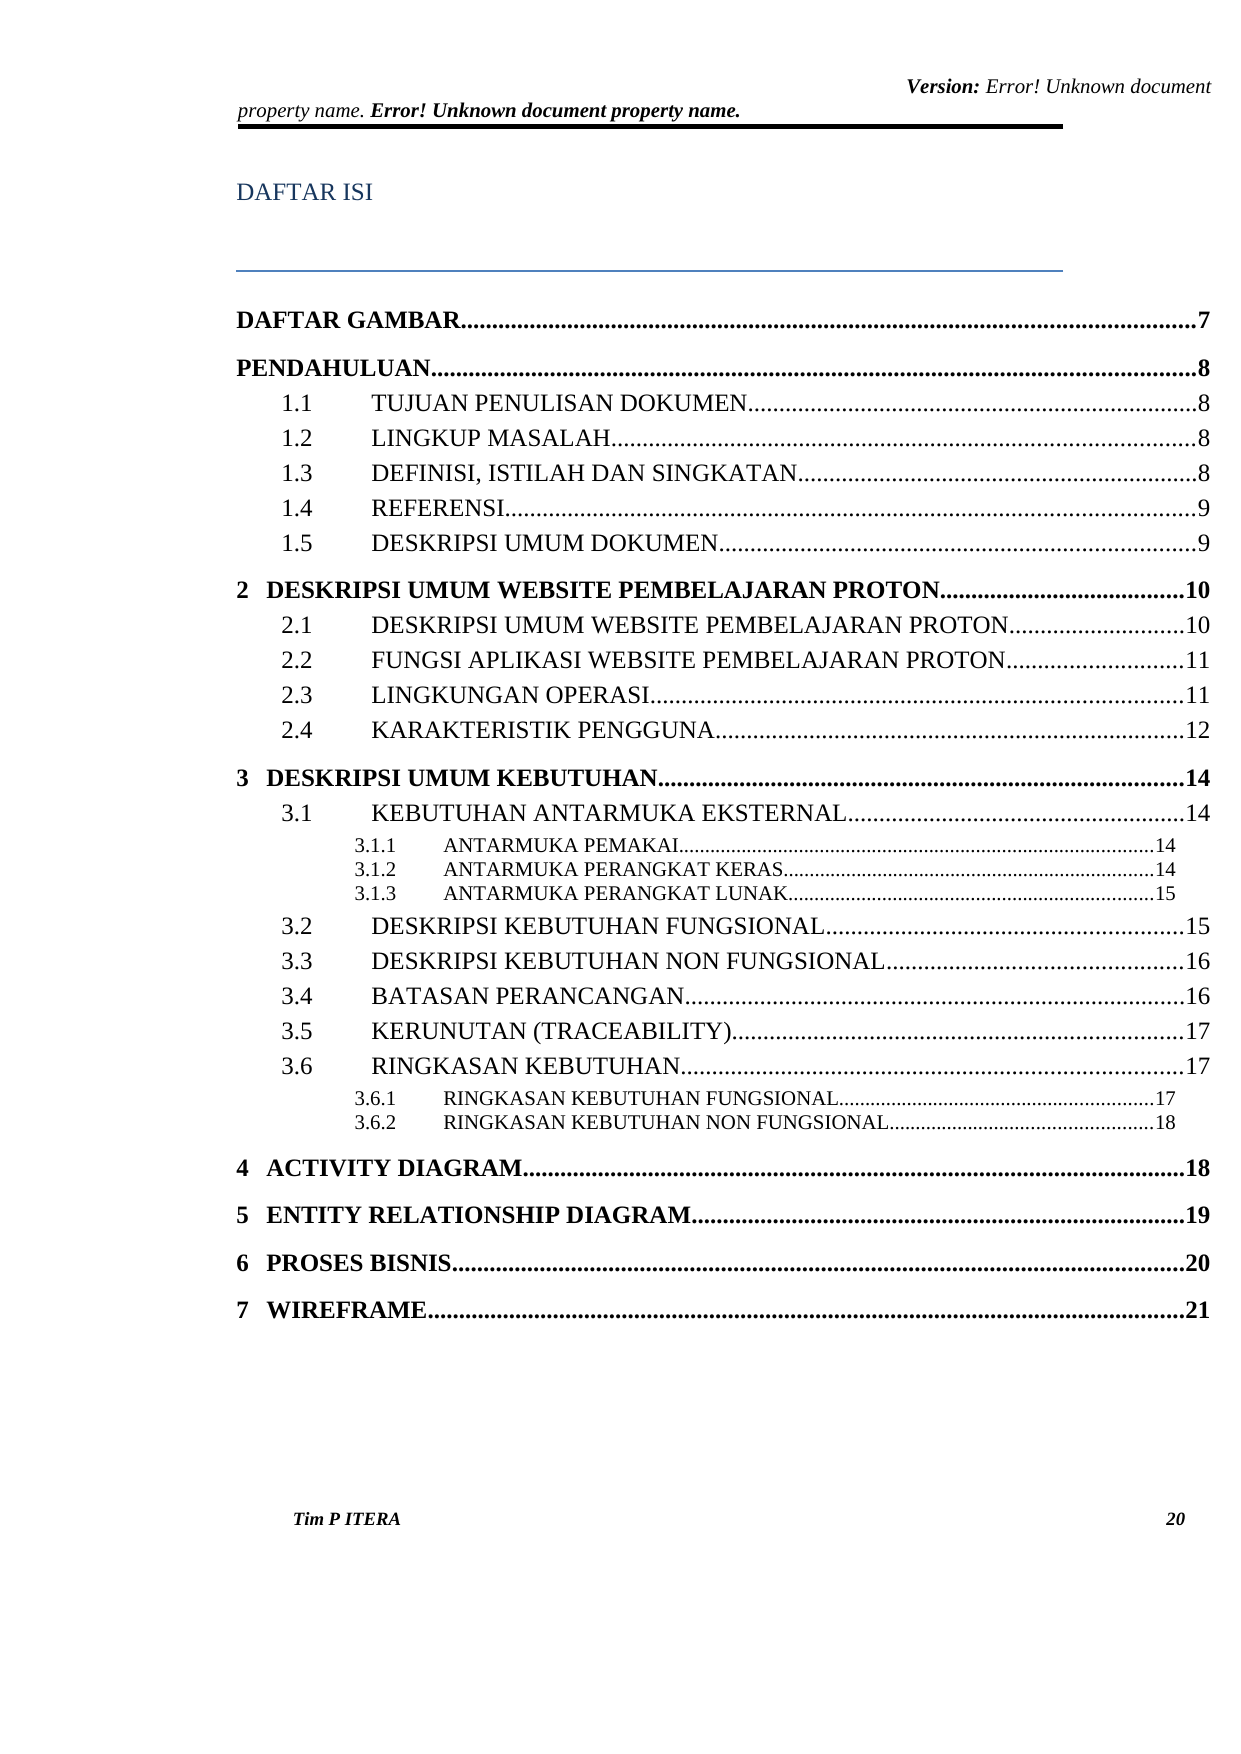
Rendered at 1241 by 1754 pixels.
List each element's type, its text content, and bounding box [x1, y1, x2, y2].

text 3.1.2 Antarmuka perangkat keras 14 [278, 857, 1063, 881]
text 3.1 Kebutuhan antarmuka eksternal 14 [281, 798, 1063, 826]
text 1.2 LINGKUP MASALAH 8 [281, 423, 1063, 451]
text 3.6 RINGKASAN KEBUTUHAN 17 [281, 1051, 1063, 1080]
text 3.3 DESKRIPSI KEBUTUHAN NON FUNGSIONAL 16 [281, 946, 1063, 975]
text 1.3 DEFINISI, ISTILAH DAN SINGKATAN 8 [281, 458, 1063, 486]
text 2.3 LINGKUNGAN OPERASI 11 [281, 680, 1063, 709]
text 2.4 KARAKTERISTIK PENGGUNA 12 [281, 715, 1063, 744]
text 1.1 TUJUAN PENULISAN DOKUMEN 8 [281, 388, 1063, 416]
text 3.4 BATASAN PERANCANGAN 16 [281, 981, 1063, 1010]
text 2.1 DESKRIPSI UMUM WEBSITE PEMBELAJARAN PROTON 10 [281, 610, 1063, 639]
text 3.2 DESKRIPSI KEBUTUHAN FUNGSIONAL 15 [281, 911, 1063, 940]
text 7 WIREFRAME 21 [236, 1295, 1063, 1324]
text 1.5 DESKRIPSI UMUM DOKUMEN 9 [281, 528, 1063, 556]
text 6 PROSES BISNIS 20 [236, 1248, 1063, 1277]
text 3.6.1 RINGKASAN KEBUTUHAN FUNGSIONAL 17 [278, 1086, 1063, 1110]
title DAFTAR ISI [236, 177, 1063, 206]
text 3.6.2 RINGKASAN KEBUTUHAN NON FUNGSIONAL 18 [278, 1110, 1063, 1134]
text 3 DESKRIPSI UMUM KEBUTUHAN 14 [236, 763, 1063, 791]
text 4 ACTIVITY DIAGRAM 18 [236, 1153, 1063, 1182]
text 2.2 FUNGSI APLIKASI WEBSITE PEMBELAJARAN PROTON 11 [281, 645, 1063, 674]
text 2 DESKRIPSI UMUM WEBSITE PEMBELAJARAN PROTON 10 [236, 575, 1063, 604]
text PENDAHULUAN 8 [236, 353, 1063, 381]
text 3.1.3 Antarmuka perangkat lunak 15 [278, 881, 1063, 905]
text DAFTAR GAMBAR 7 [236, 305, 1063, 334]
text 1.4 REFERENSI 9 [281, 493, 1063, 521]
text 3.1.1 Antarmuka pemakai 14 [278, 833, 1063, 857]
text 5 ENTITY RELATIONSHIP DIAGRAM 19 [236, 1200, 1063, 1229]
text 3.5 KERUNUTAN (TRACEABILITY) 17 [281, 1016, 1063, 1045]
